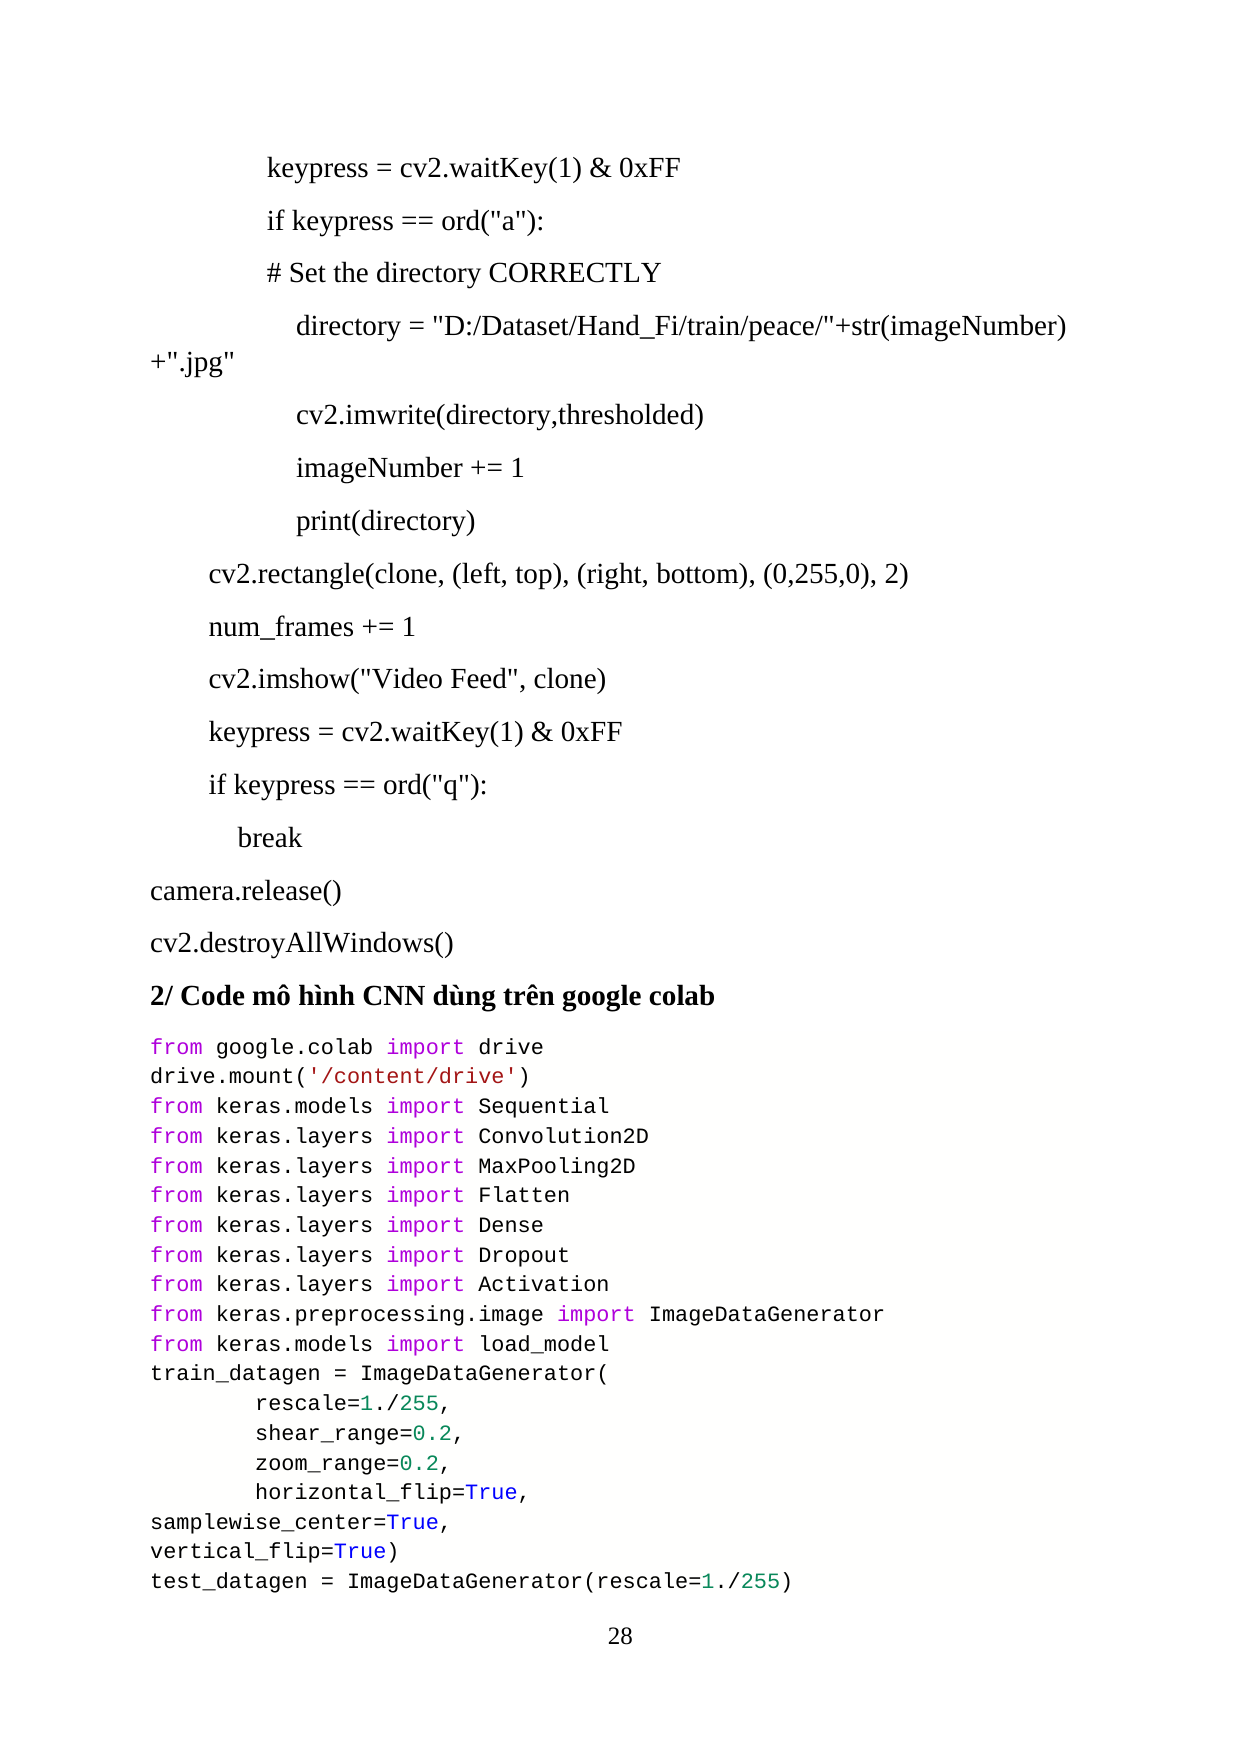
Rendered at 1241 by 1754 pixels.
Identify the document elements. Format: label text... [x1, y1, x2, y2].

text keypress = cv2.waitKey(1) & 0xFF [150, 714, 1090, 748]
text samplewise_center=True, [150, 1506, 1090, 1536]
text from keras.layers import Activation [150, 1269, 1090, 1298]
text from keras.preprocessing.image import ImageDataGenerator [150, 1298, 1090, 1328]
text from keras.models import load_model [150, 1328, 1090, 1358]
text shear_range=0.2, [150, 1417, 1090, 1447]
text from keras.layers import Dropout [150, 1239, 1090, 1269]
text from keras.layers import Convolution2D [150, 1120, 1090, 1150]
text rescale=1./255, [150, 1387, 1090, 1417]
text camera.release() [150, 873, 1090, 906]
text train_datagen = ImageDataGenerator( [150, 1358, 1090, 1387]
text keypress = cv2.waitKey(1) & 0xFF [150, 150, 1090, 183]
text from keras.models import Sequential [150, 1091, 1090, 1120]
text cv2.destroyAllWindows() [150, 926, 1090, 959]
text break [150, 820, 1090, 853]
text print(directory) [150, 503, 1090, 537]
text from keras.layers import Flatten [150, 1179, 1090, 1209]
text cv2.imwrite(directory,thresholded) [150, 397, 1090, 431]
text drive.mount('/content/drive') [150, 1061, 1090, 1091]
text from google.colab import drive [150, 1031, 1090, 1061]
text if keypress == ord("q"): [150, 767, 1090, 801]
text 2/ Code mô hình CNN dùng trên google colab [150, 978, 1090, 1012]
text num_frames += 1 [150, 609, 1090, 642]
text zoom_range=0.2, [150, 1447, 1090, 1476]
text # Set the directory CORRECTLY [150, 256, 1090, 289]
text imageNumber += 1 [150, 450, 1090, 484]
text from keras.layers import Dense [150, 1209, 1090, 1239]
text directory = "D:/Dataset/Hand_Fi/train/peace/"+str(imageNumber)+".jpg" [150, 308, 1090, 378]
text cv2.imshow("Video Feed", clone) [150, 661, 1090, 695]
text vertical_flip=True) [150, 1536, 1090, 1566]
text cv2.rectangle(clone, (left, top), (right, bottom), (0,255,0), 2) [150, 556, 1090, 589]
text if keypress == ord("a"): [150, 203, 1090, 236]
text from keras.layers import MaxPooling2D [150, 1150, 1090, 1179]
text test_datagen = ImageDataGenerator(rescale=1./255) [150, 1566, 1090, 1595]
text horizontal_flip=True, [150, 1476, 1090, 1506]
